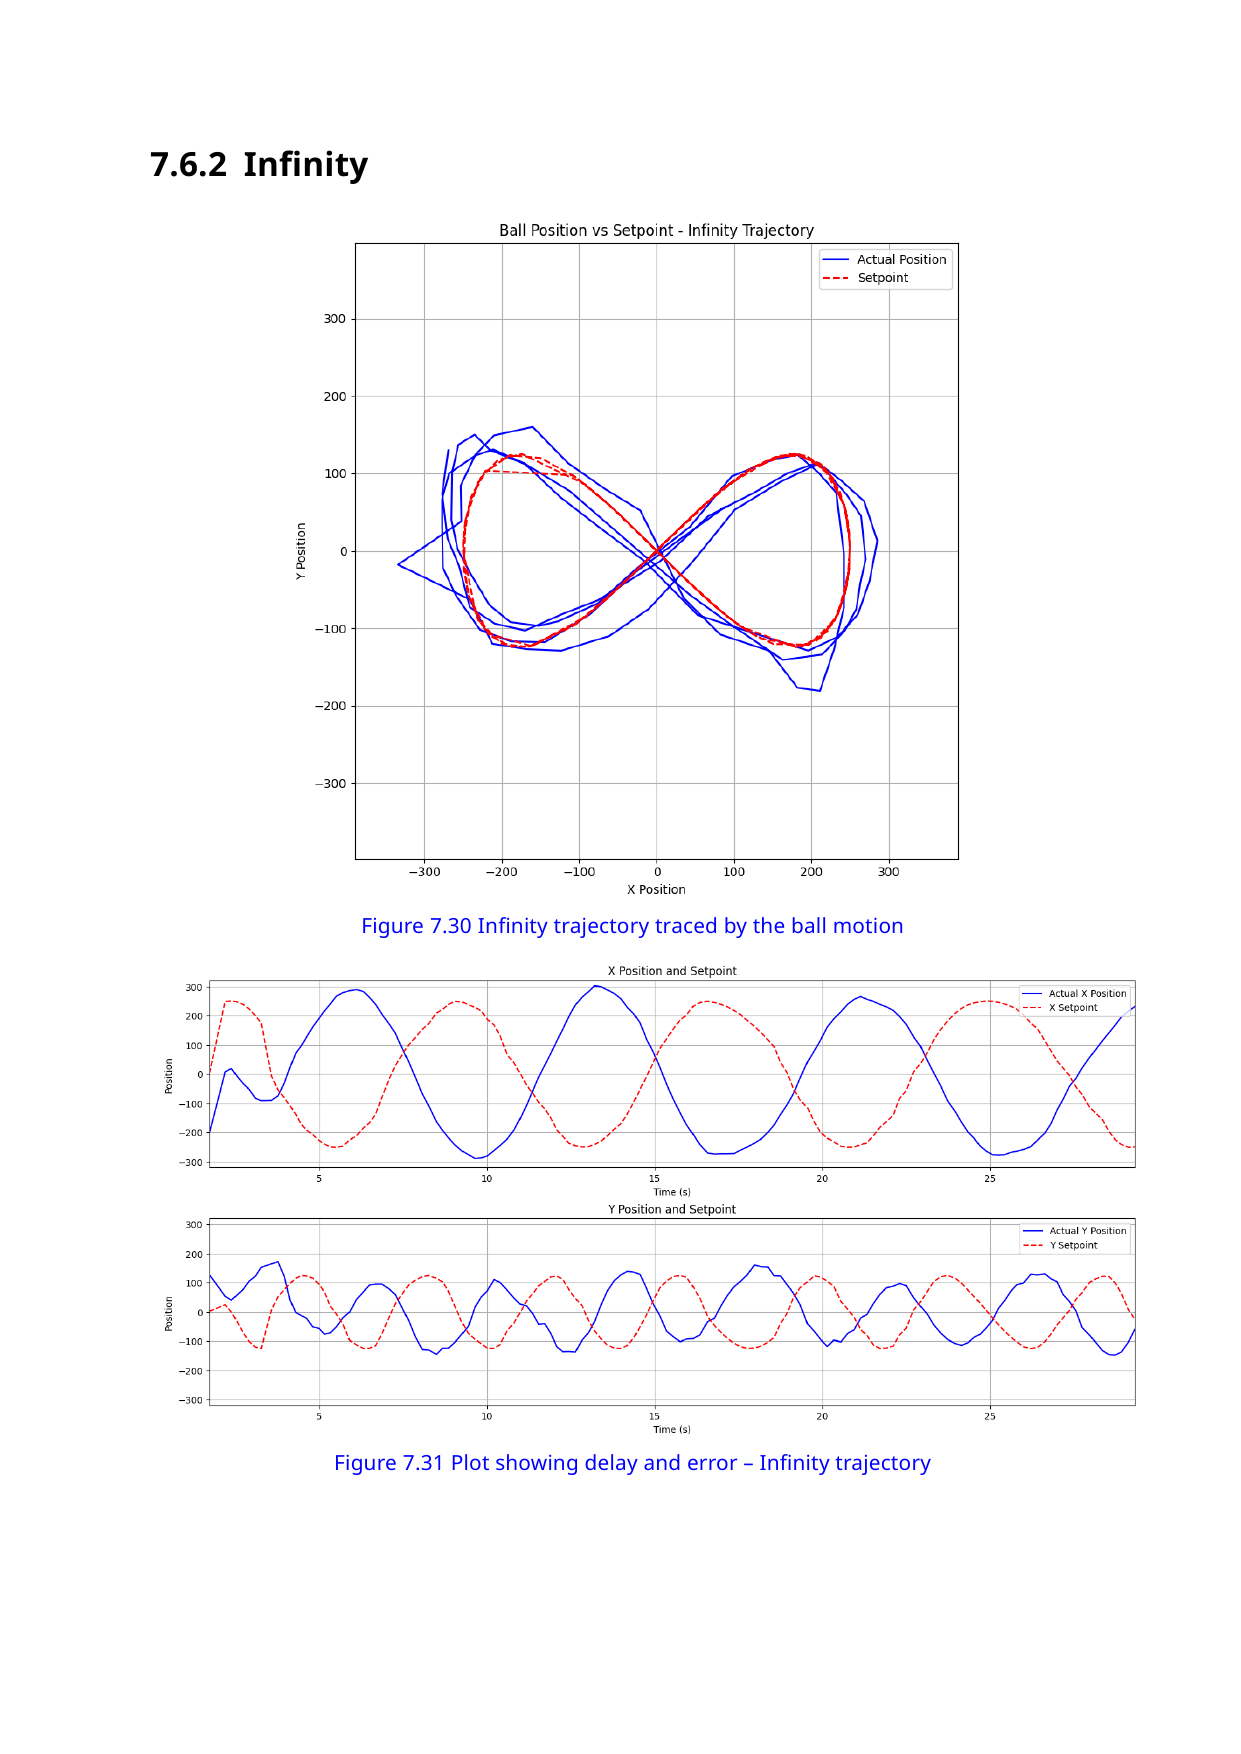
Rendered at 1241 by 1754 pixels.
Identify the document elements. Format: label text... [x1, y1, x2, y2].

subtitle Infinity [150, 141, 1116, 186]
picture [150, 960, 1150, 1442]
picture [283, 210, 982, 909]
